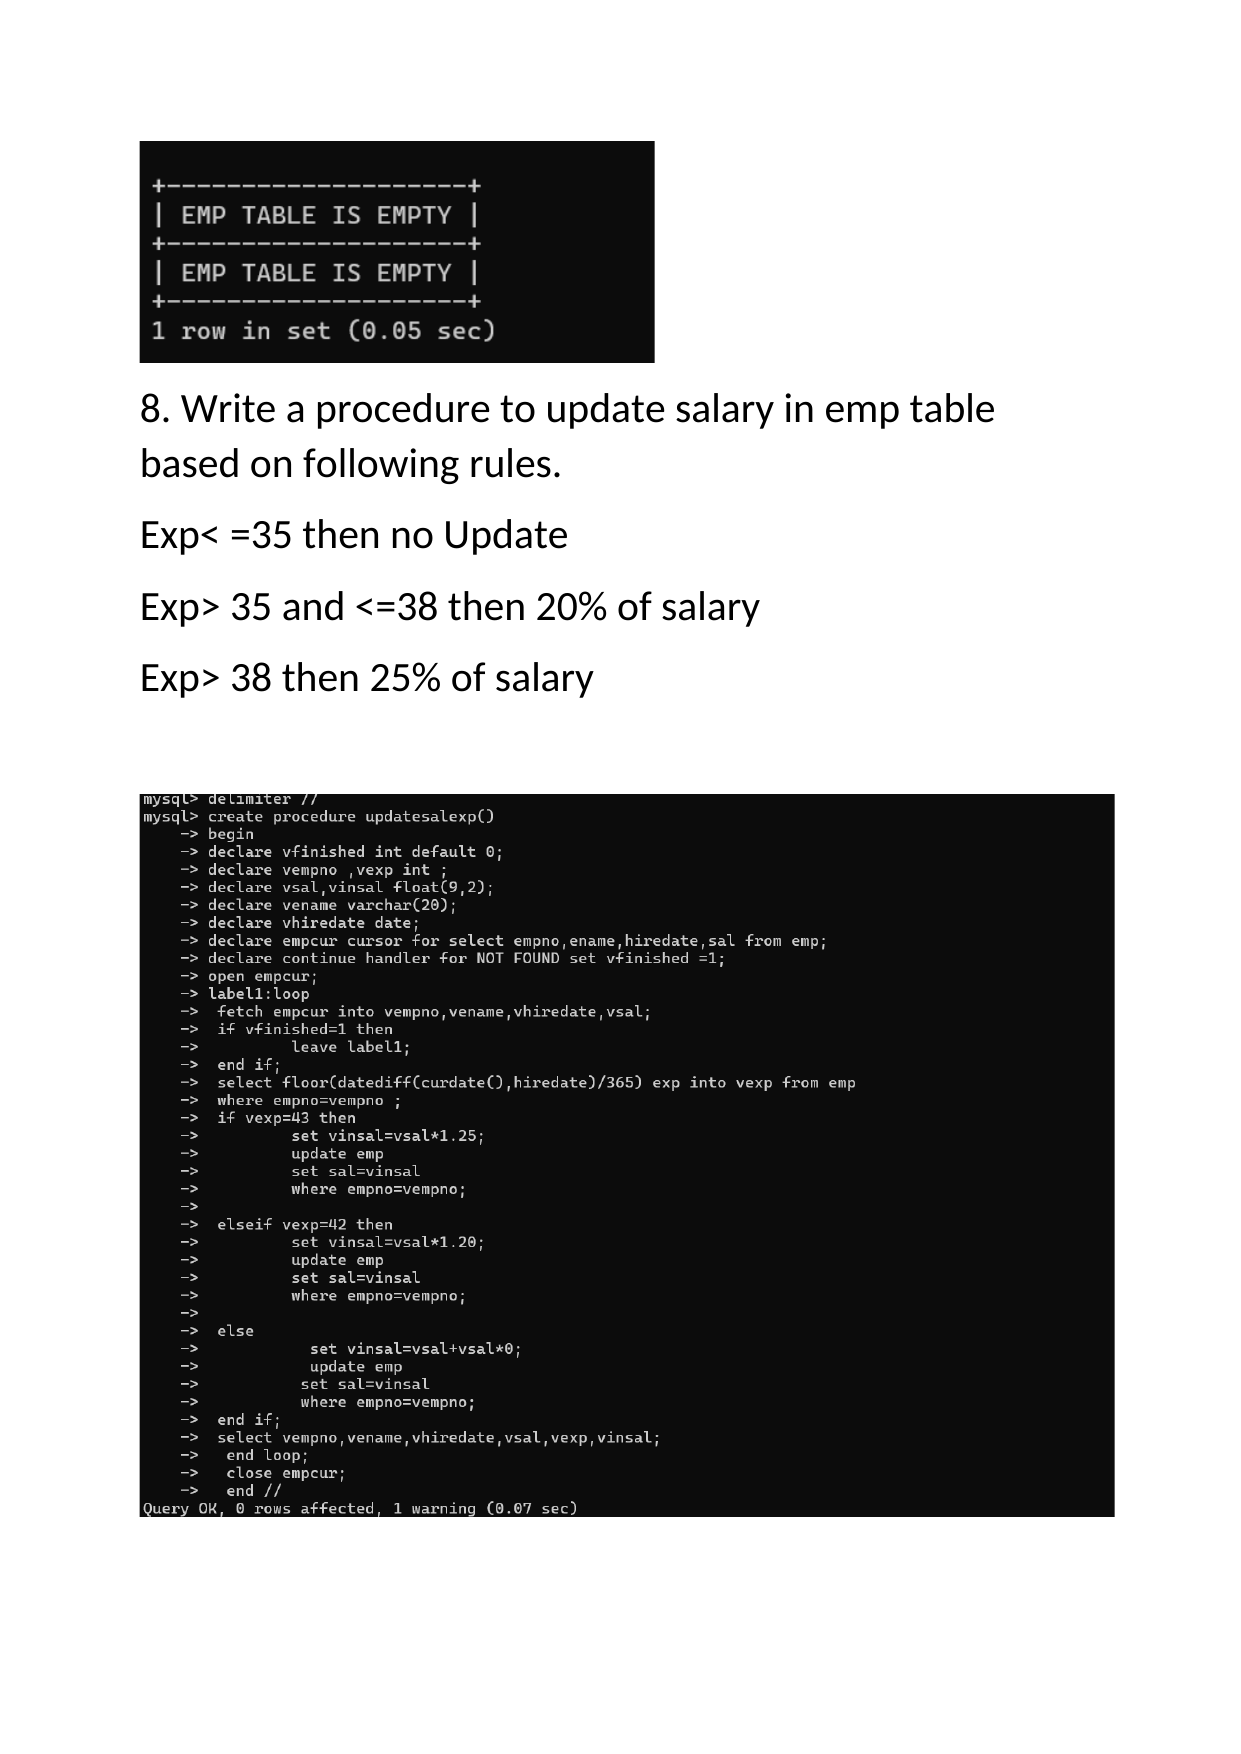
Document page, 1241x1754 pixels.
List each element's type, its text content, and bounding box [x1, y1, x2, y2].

text 8. Write a procedure to update salary in emp table based on following rules. [139, 382, 1103, 487]
picture [139, 141, 655, 363]
text Exp> 35 and <=38 then 20% of salary [139, 580, 1103, 631]
picture [139, 794, 1115, 1517]
text Exp> 38 then 25% of salary [139, 651, 1103, 702]
text Exp< =35 then no Update [139, 508, 1103, 559]
